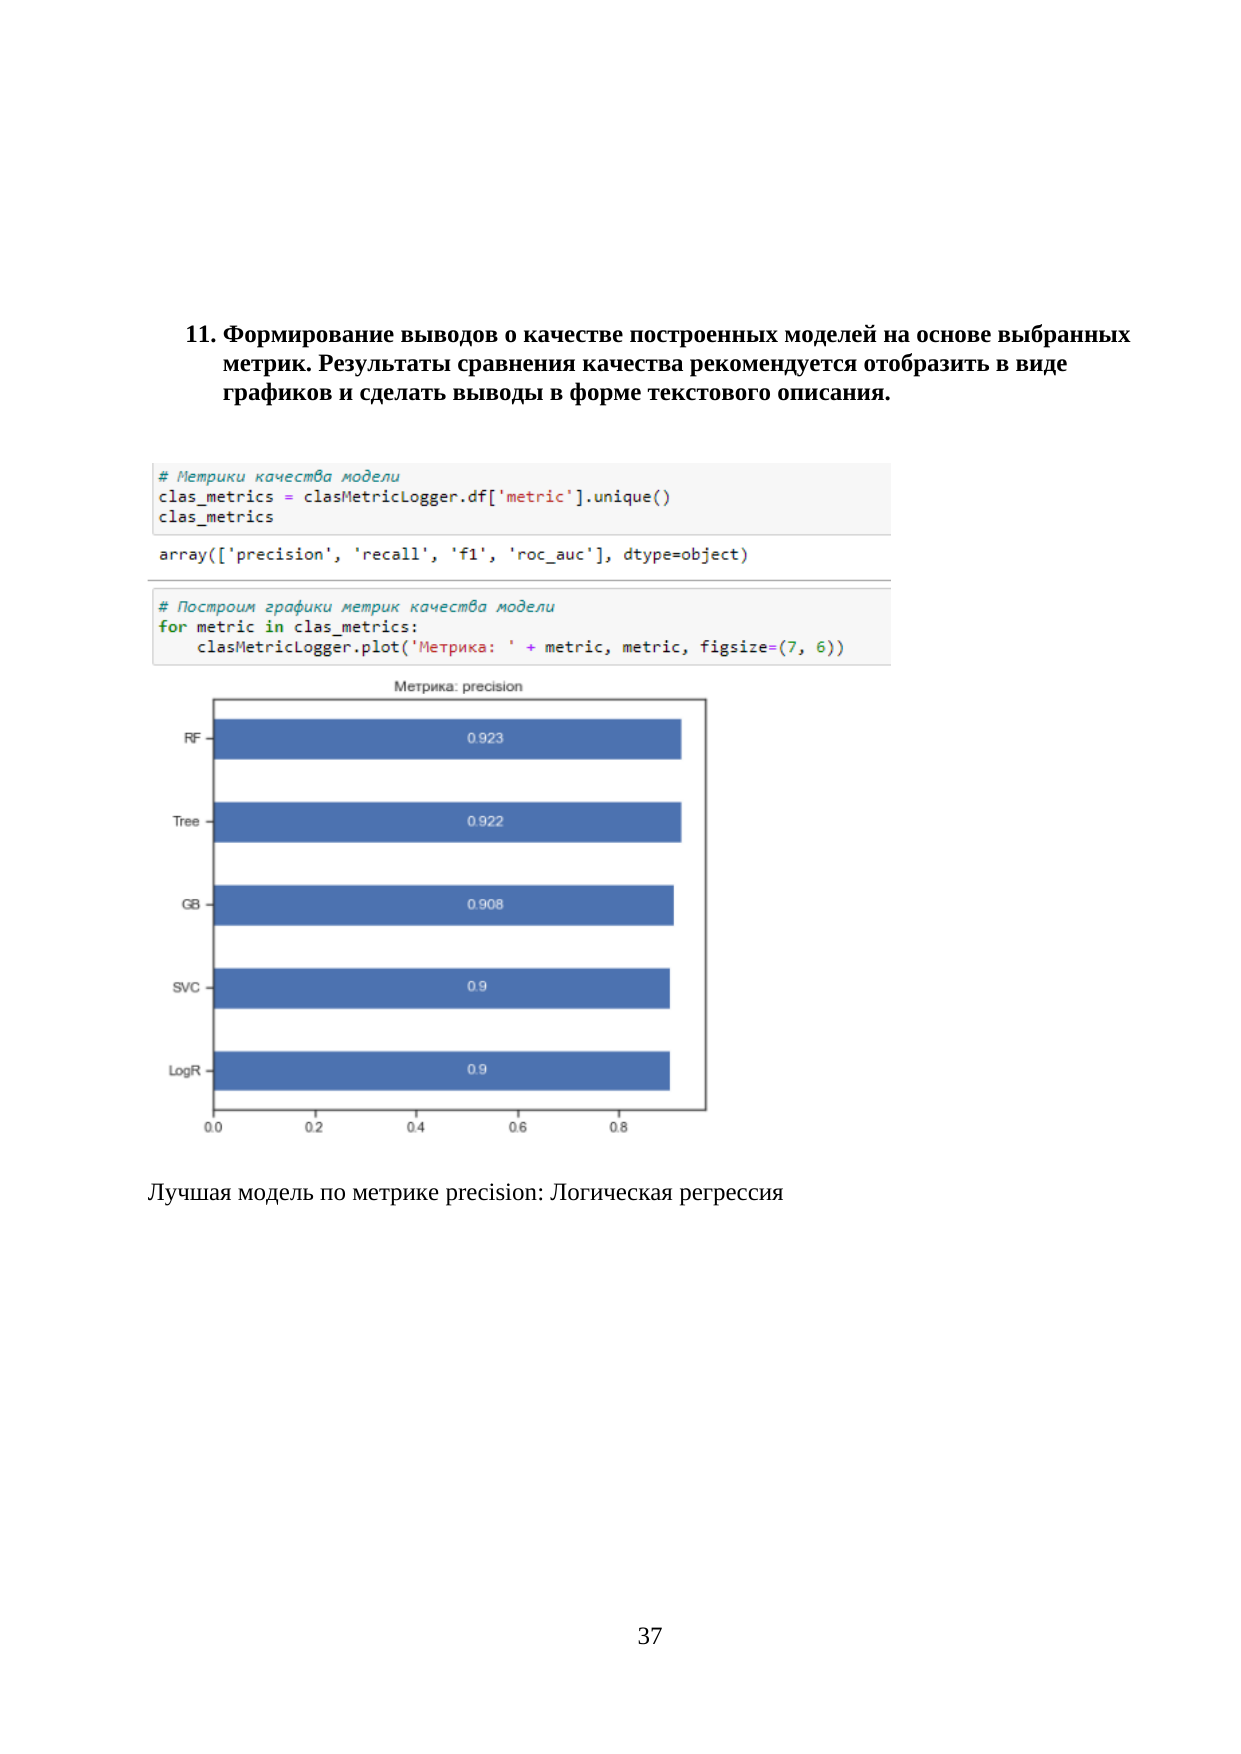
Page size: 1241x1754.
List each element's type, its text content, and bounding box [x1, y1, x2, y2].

picture [147, 463, 891, 1149]
text Лучшая модель по метрике precision: Логическая регрессия [148, 1177, 1152, 1206]
list Формирование выводов о качестве построенных моделей на основе выбранных метрик. Результаты сравнения качества рекомендуется отобразить в виде графиков и сделать выводы в форме текстового описания. [185, 319, 1152, 406]
